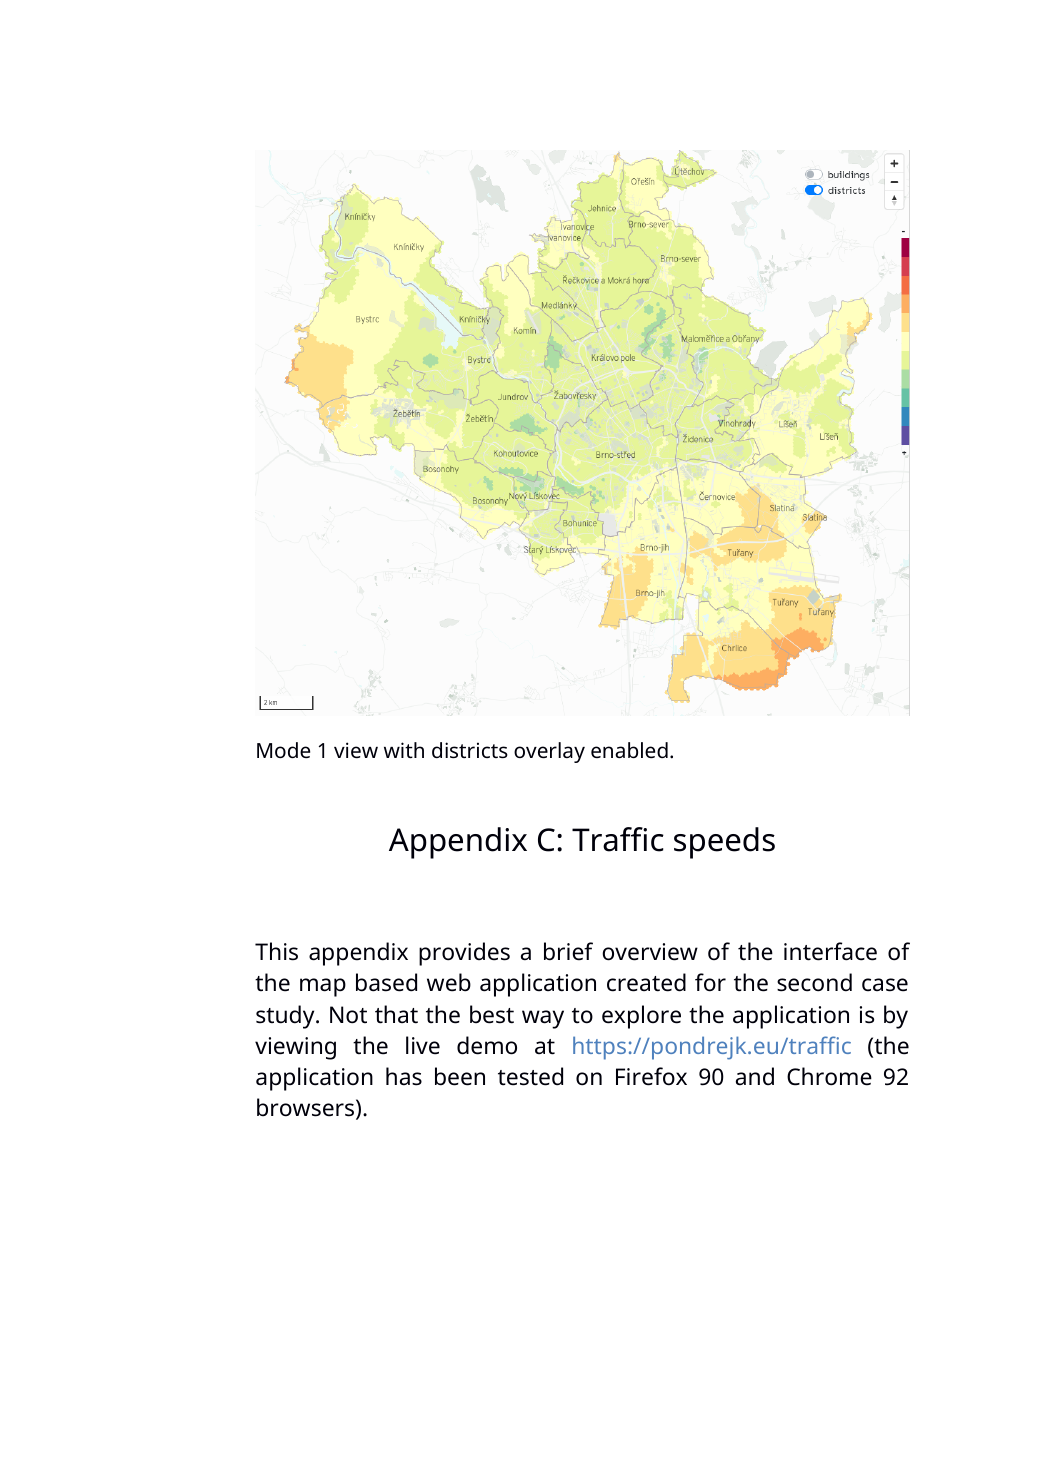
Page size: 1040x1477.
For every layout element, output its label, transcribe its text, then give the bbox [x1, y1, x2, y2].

text Mode 1 view with districts overlay enabled. [255, 736, 910, 765]
text This appendix provides a brief overview of the interface of the map based web application created for the second case study. Not that the best way to explore the application is by viewing the live demo at https://pondrejk.eu/traffic (the application has been tested on Firefox 90 and Chrome 92 browsers). [255, 936, 910, 1123]
subtitle Appendix C: Traffic speeds [255, 818, 910, 861]
picture [255, 150, 910, 716]
